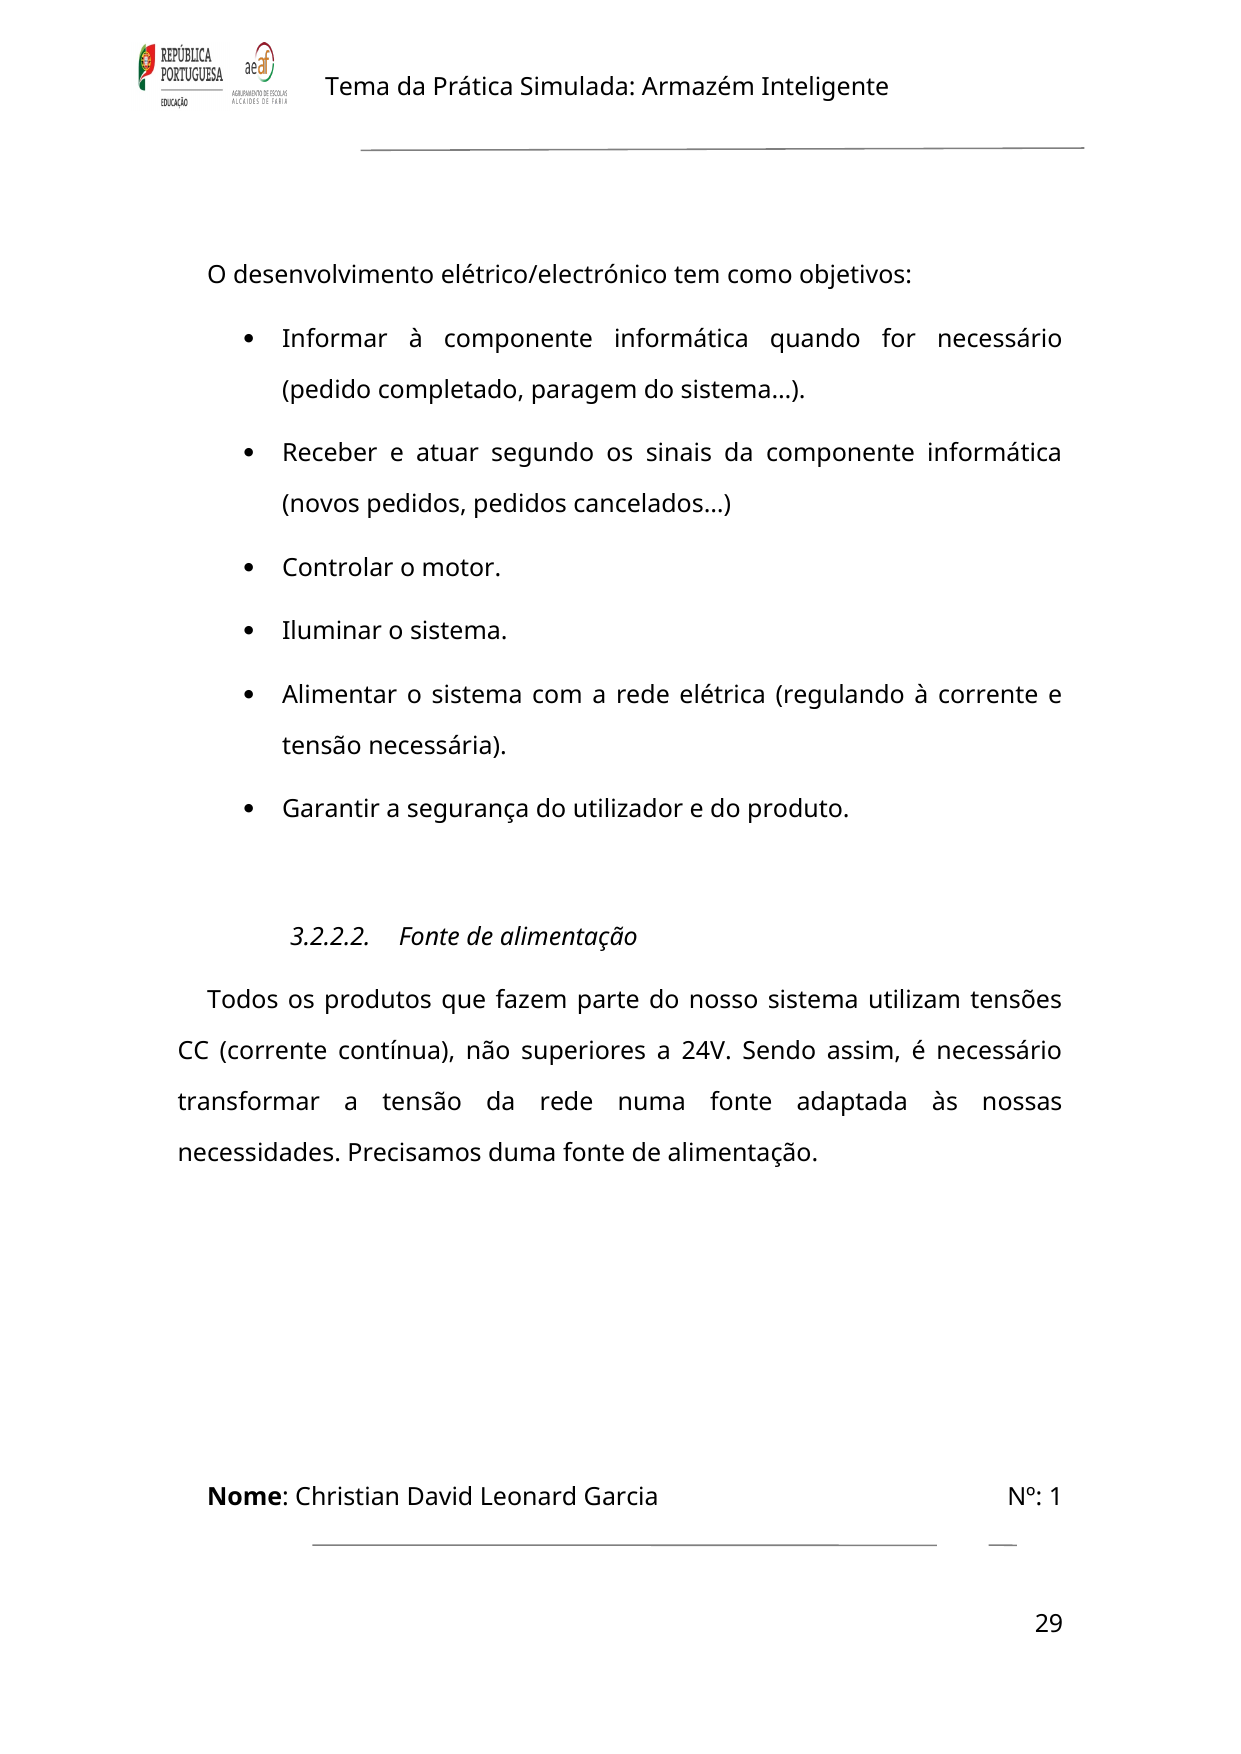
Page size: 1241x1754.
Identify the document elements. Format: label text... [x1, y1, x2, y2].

text O desenvolvimento elétrico/electrónico tem como objetivos: [177, 257, 1063, 291]
list Iluminar o sistema. [244, 613, 1063, 647]
list Informar à componente informática quando for necessário (pedido completado, paragem do sistema…). [244, 320, 1063, 405]
picture [232, 42, 287, 104]
list Controlar o motor. [244, 549, 1063, 583]
text Todos os produtos que fazem parte do nosso sistema utilizam tensões CC (corrente contínua), não superiores a 24V. Sendo assim, é necessário transformar a tensão da rede numa fonte adaptada às nossas necessidades. Precisamos duma fonte de alimentação. [177, 982, 1063, 1169]
picture [130, 42, 231, 111]
list Alimentar o sistema com a rede elétrica (regulando à corrente e tensão necessária). [244, 676, 1063, 762]
subtitle Fonte de alimentação [290, 918, 1063, 952]
list Receber e atuar segundo os sinais da componente informática (novos pedidos, pedidos cancelados…) [244, 435, 1063, 520]
list Garantir a segurança do utilizador e do produto. [244, 791, 1063, 825]
